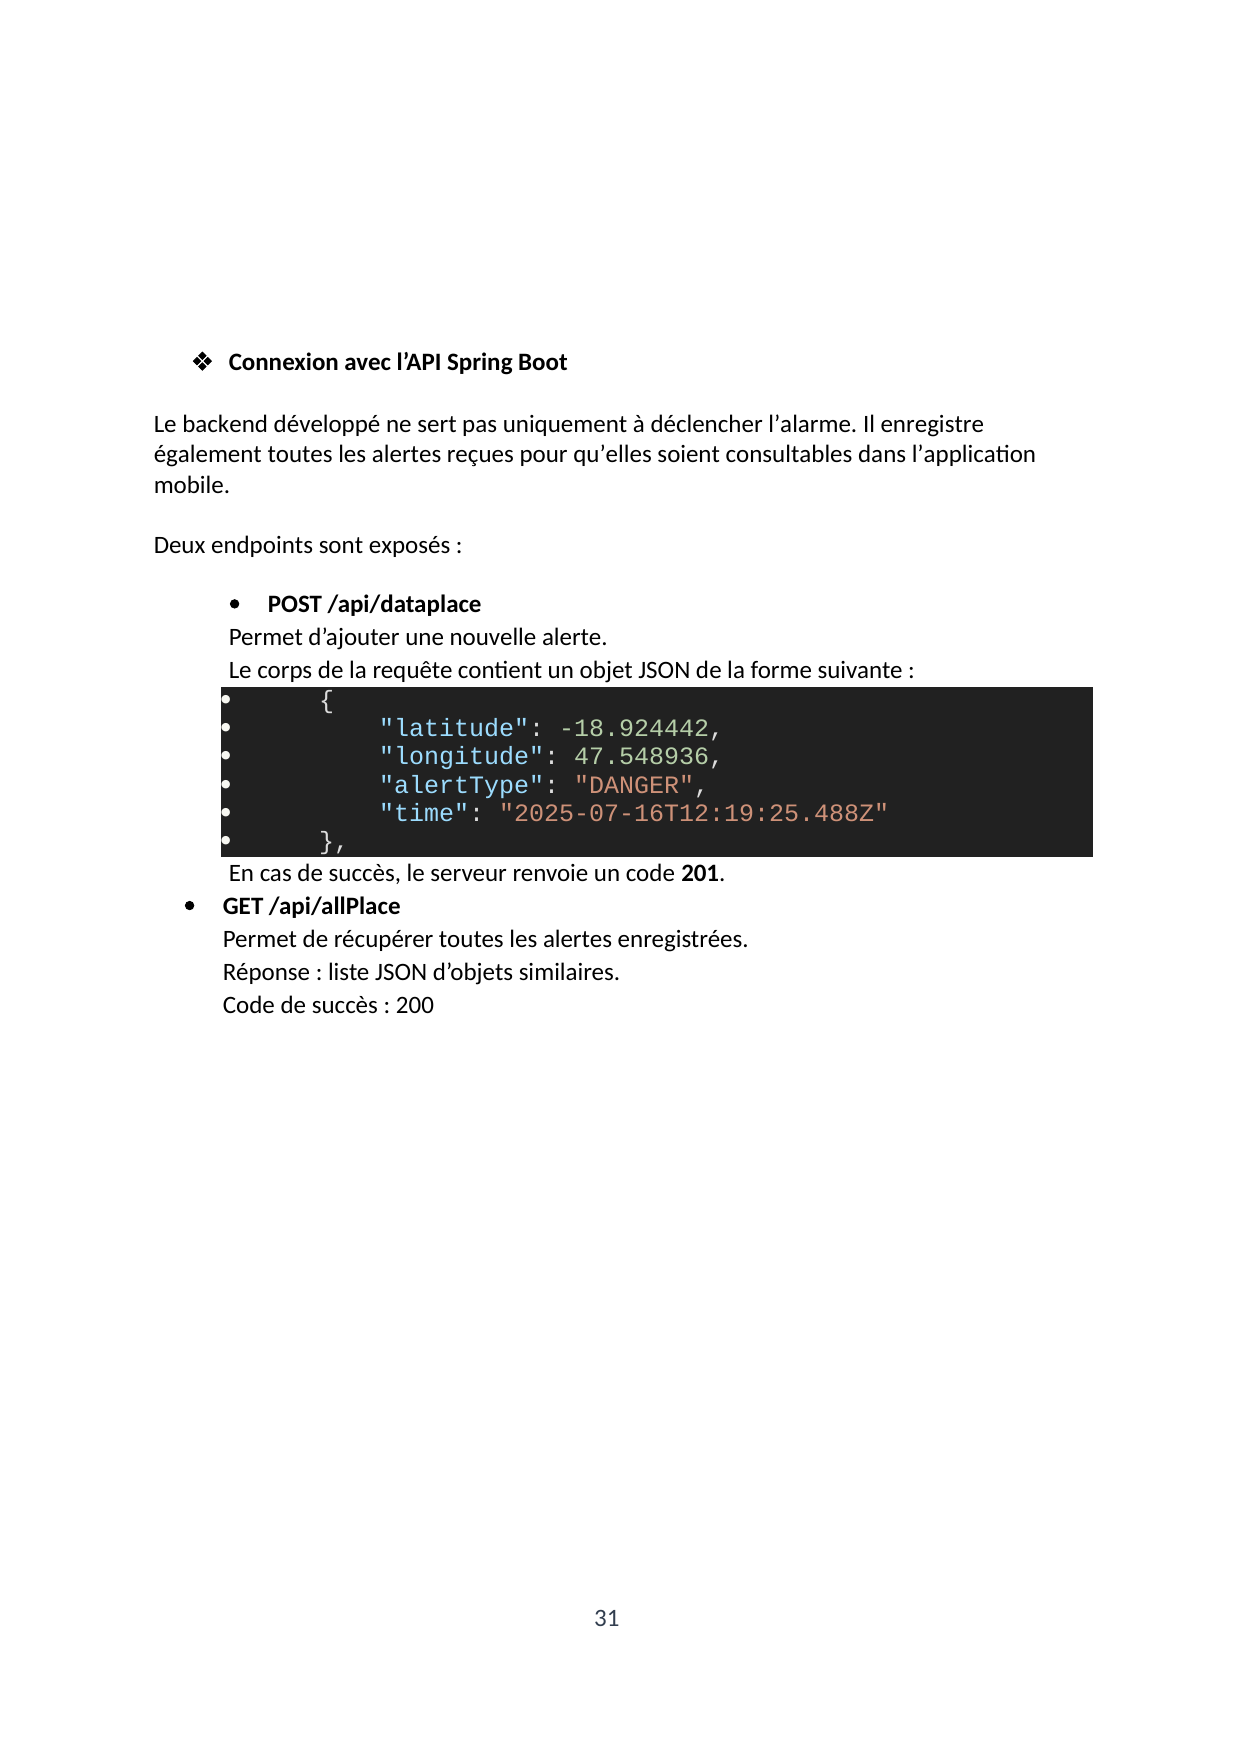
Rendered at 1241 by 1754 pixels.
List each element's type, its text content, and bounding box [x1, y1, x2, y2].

text Le backend développé ne sert pas uniquement à déclencher l’alarme. Il enregistre également toutes les alertes reçues pour qu’elles soient consultables dans l’application mobile. [153, 408, 1093, 499]
list "latitude": -18.924442, [221, 716, 1093, 744]
list { [221, 687, 1093, 716]
list "longitude": 47.548936, [221, 744, 1093, 772]
list En cas de succès, le serveur renvoie un code 201. [228, 857, 1093, 888]
list Permet de récupérer toutes les alertes enregistrées. Réponse : liste JSON d’objets similaires. Code de succès : 200 [223, 923, 1093, 1019]
list Connexion avec l’API Spring Boot [191, 346, 1093, 376]
list }, [221, 829, 1093, 857]
list POST /api/dataplace [230, 588, 1093, 619]
list Permet d’ajouter une nouvelle alerte. Le corps de la requête contient un objet JSON de la forme suivante : [228, 621, 1093, 685]
list "time": "2025-07-16T12:19:25.488Z" [221, 801, 1093, 829]
list "alertType": "DANGER", [221, 772, 1093, 801]
list GET /api/allPlace [185, 890, 1093, 921]
text Deux endpoints sont exposés : [153, 529, 1093, 559]
